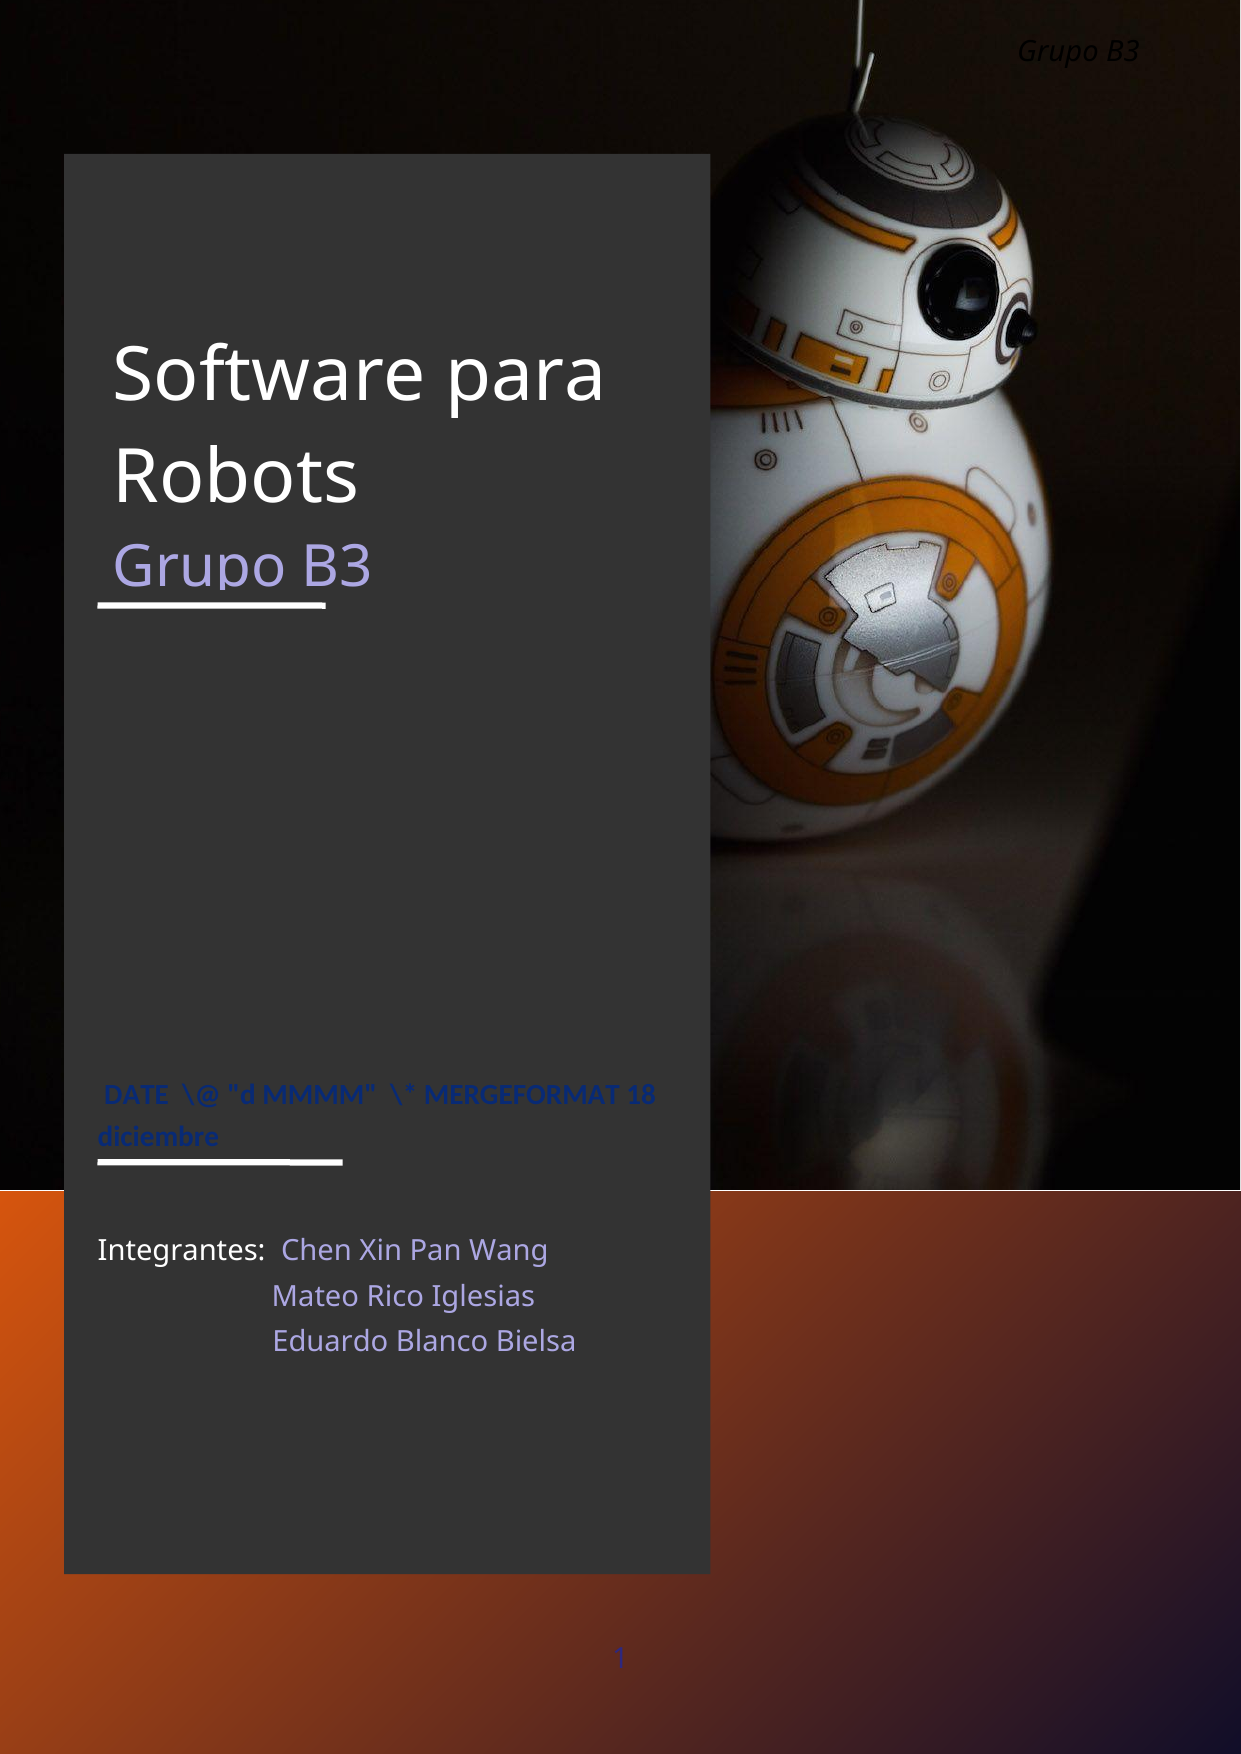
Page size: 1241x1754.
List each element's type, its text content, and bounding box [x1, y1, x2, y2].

table_cell [98, 313, 679, 1073]
table_cell [98, 1422, 679, 1676]
table_header [98, 115, 679, 312]
picture [0, 0, 1241, 1190]
table_cell Integrantes: Chen Xin Pan Wang Mateo Rico Iglesias Eduardo Blanco Bielsa [98, 1073, 679, 1422]
